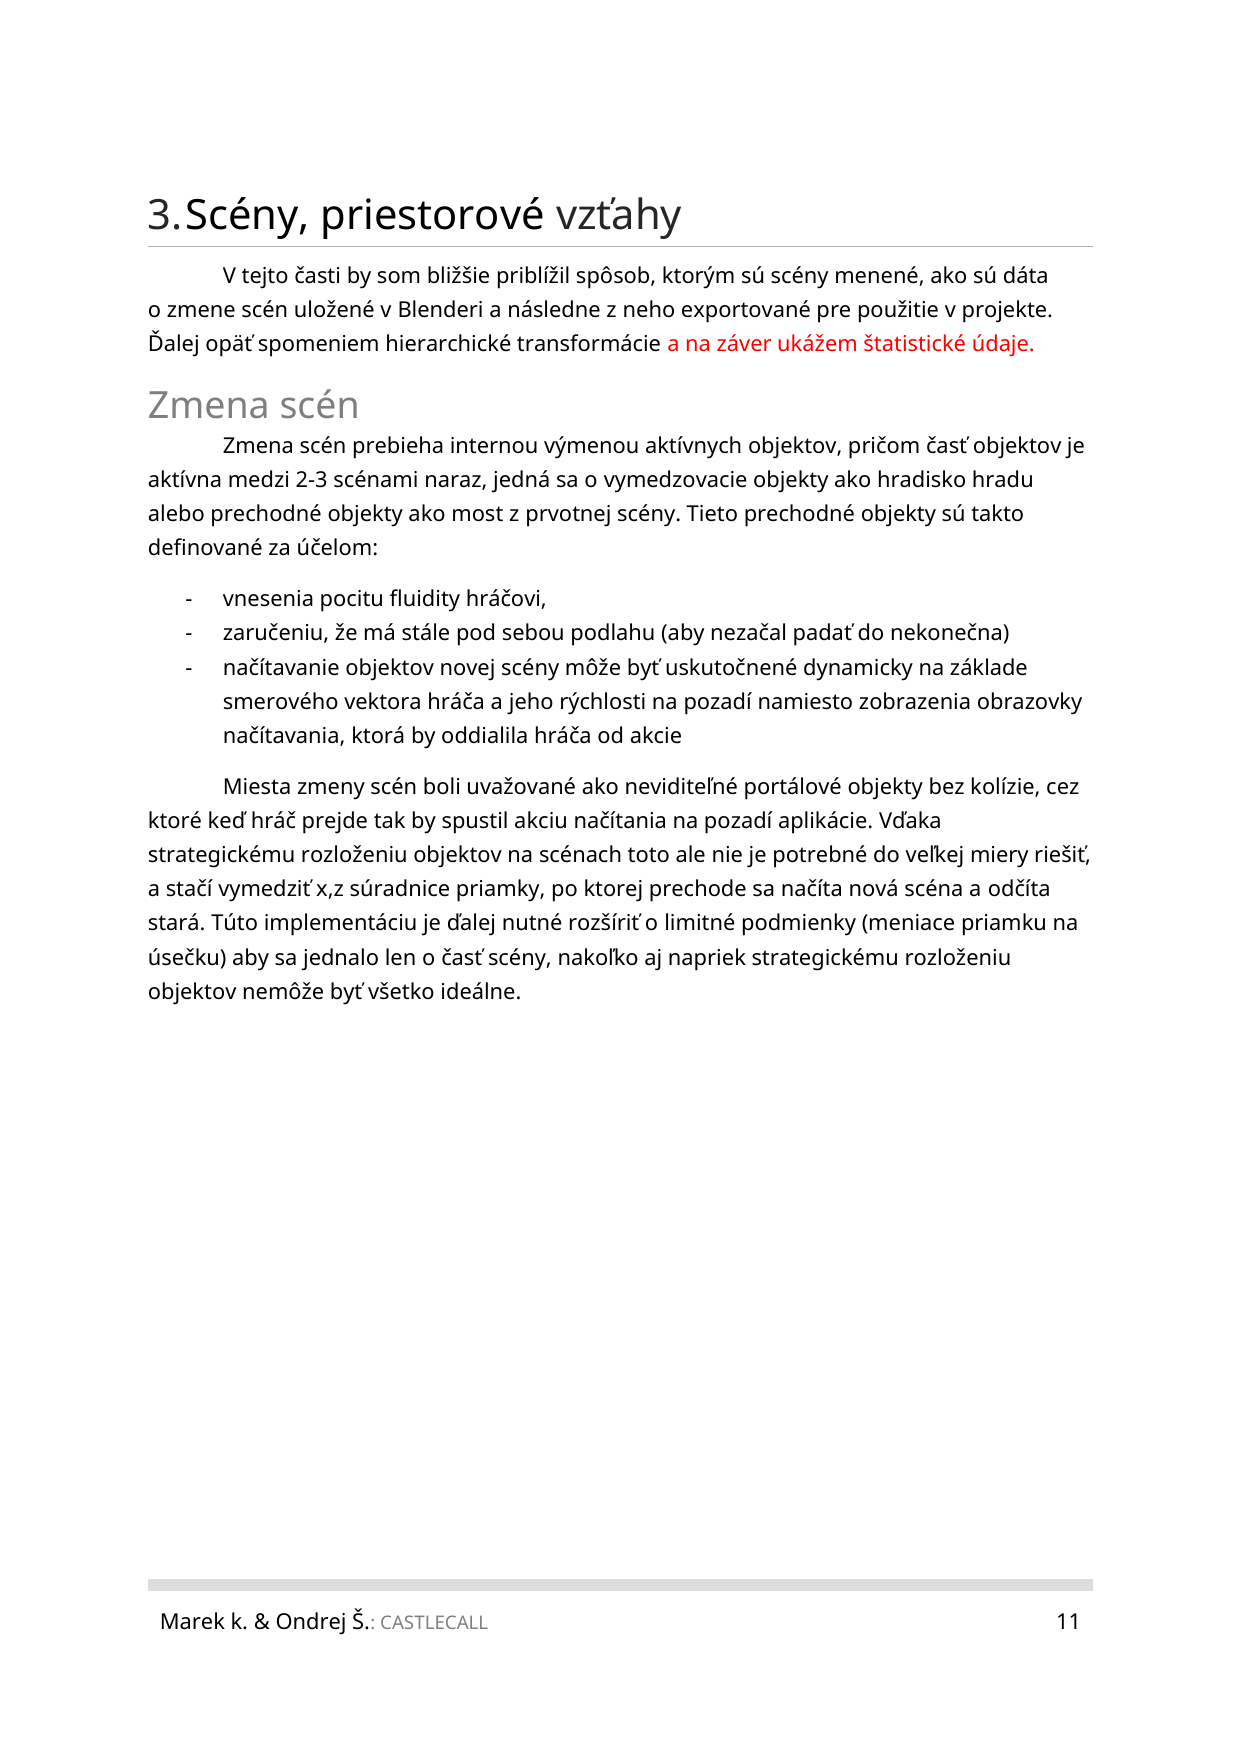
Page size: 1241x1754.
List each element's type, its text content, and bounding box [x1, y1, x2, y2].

subtitle Zmena scén [148, 379, 1093, 430]
text Zmena scén prebieha internou výmenou aktívnych objektov, pričom časť objektov je aktívna medzi 2-3 scénami naraz, jedná sa o vymedzovacie objekty ako hradisko hradu alebo prechodné objekty ako most z prvotnej scény. Tieto prechodné objekty sú takto definované za účelom: [148, 430, 1093, 562]
list vnesenia pocitu fluidity hráčovi, [185, 583, 1093, 613]
text V tejto časti by som bližšie priblížil spôsob, ktorým sú scény menené, ako sú dáta o zmene scén uložené v Blenderi a následne z neho exportované pre použitie v projekte. Ďalej opäť spomeniem hierarchické transformácie a na záver ukážem štatistické údaje. [148, 259, 1093, 358]
text Miesta zmeny scén boli uvažované ako neviditeľné portálové objekty bez kolízie, cez ktoré keď hráč prejde tak by spustil akciu načítania na pozadí aplikácie. Vďaka strategickému rozloženiu objektov na scénach toto ale nie je potrebné do veľkej miery riešiť, a stačí vymedziť x,z súradnice priamky, po ktorej prechode sa načíta nová scéna a odčíta stará. Túto implementáciu je ďalej nutné rozšíriť o limitné podmienky (meniace priamku na úsečku) aby sa jednalo len o časť scény, nakoľko aj napriek strategickému rozloženiu objektov nemôže byť všetko ideálne. [148, 771, 1093, 1005]
list zaručeniu, že má stále pod sebou podlahu (aby nezačal padať do nekonečna) [185, 617, 1093, 647]
list načítavanie objektov novej scény môže byť uskutočnené dynamicky na základe smerového vektora hráča a jeho rýchlosti na pozadí namiesto zobrazenia obrazovky načítavania, ktorá by oddialila hráča od akcie [185, 651, 1093, 749]
subtitle Scény, priestorové vzťahy [148, 185, 1093, 246]
